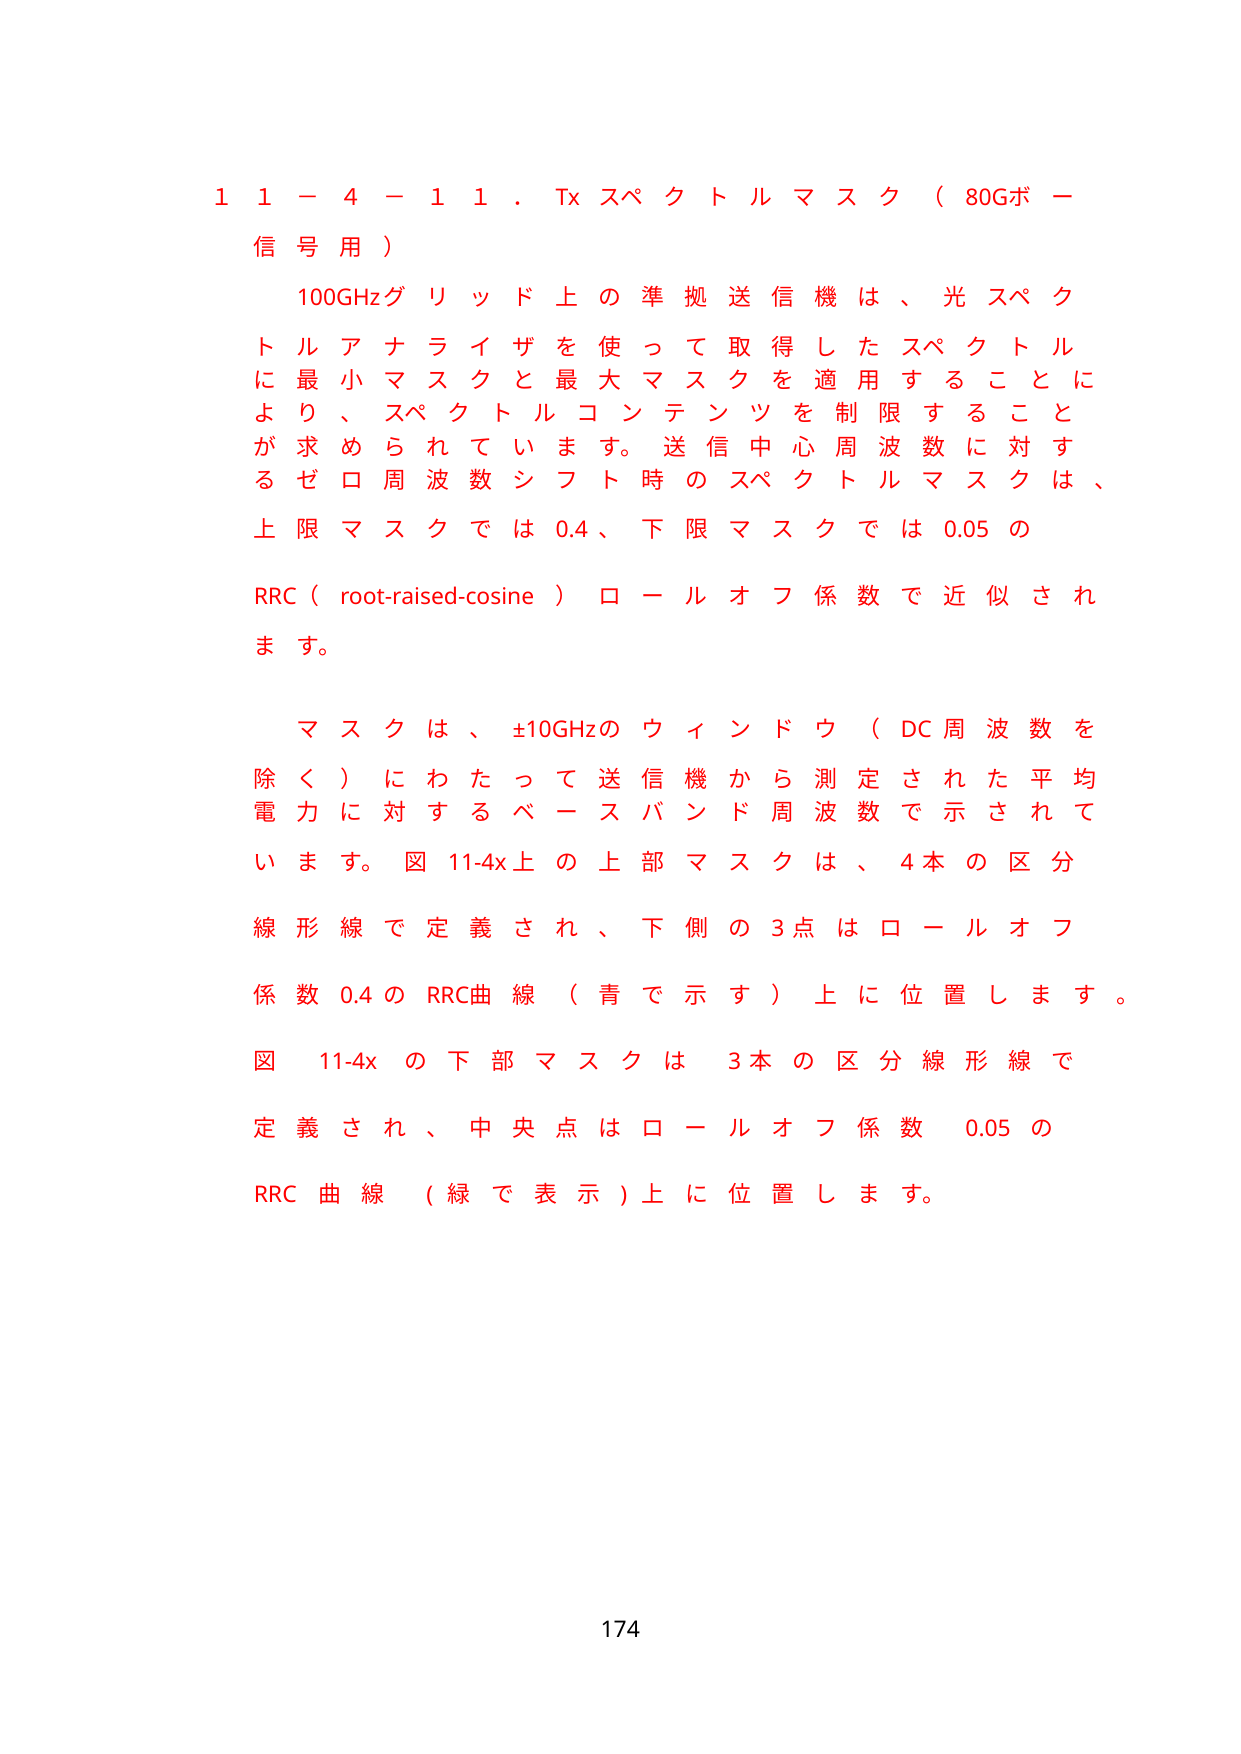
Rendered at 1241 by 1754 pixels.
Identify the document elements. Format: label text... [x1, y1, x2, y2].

text １１－４－１１．Txスペクトルマスク（80Gボー信号用） [189, 162, 1116, 262]
text 100GHzグリッド上の準拠送信機は、光スペクトルアナライザを使って取得したスペクトルに最小マスクと最大マスクを適用することにより、スペクトルコンテンツを制限することが求められています。送信中心周波数に対するゼロ周波数シフト時のスペクトルマスクは、上限マスクでは0.4、下限マスクでは0.05のRRC（root-raised-cosine）ロールオフ係数で近似されます。 [189, 262, 1116, 661]
text マスクは、±10GHzのウィンドウ（DC周波数を除く）にわたって送信機から測定された平均電力に対するベースバンド周波数で示されています。図11-4x上の上部マスクは、4本の区分線形線で定義され、下側の3点はロールオフ係数0.4のRRC曲線（青で示す）上に位置します。図 11‑4x の下部マスクは 3 本の区分線形線で定義され、中央点はロールオフ係数 0.05 の RRC 曲線 (緑で表示) 上に位置します。 [189, 694, 1116, 1226]
